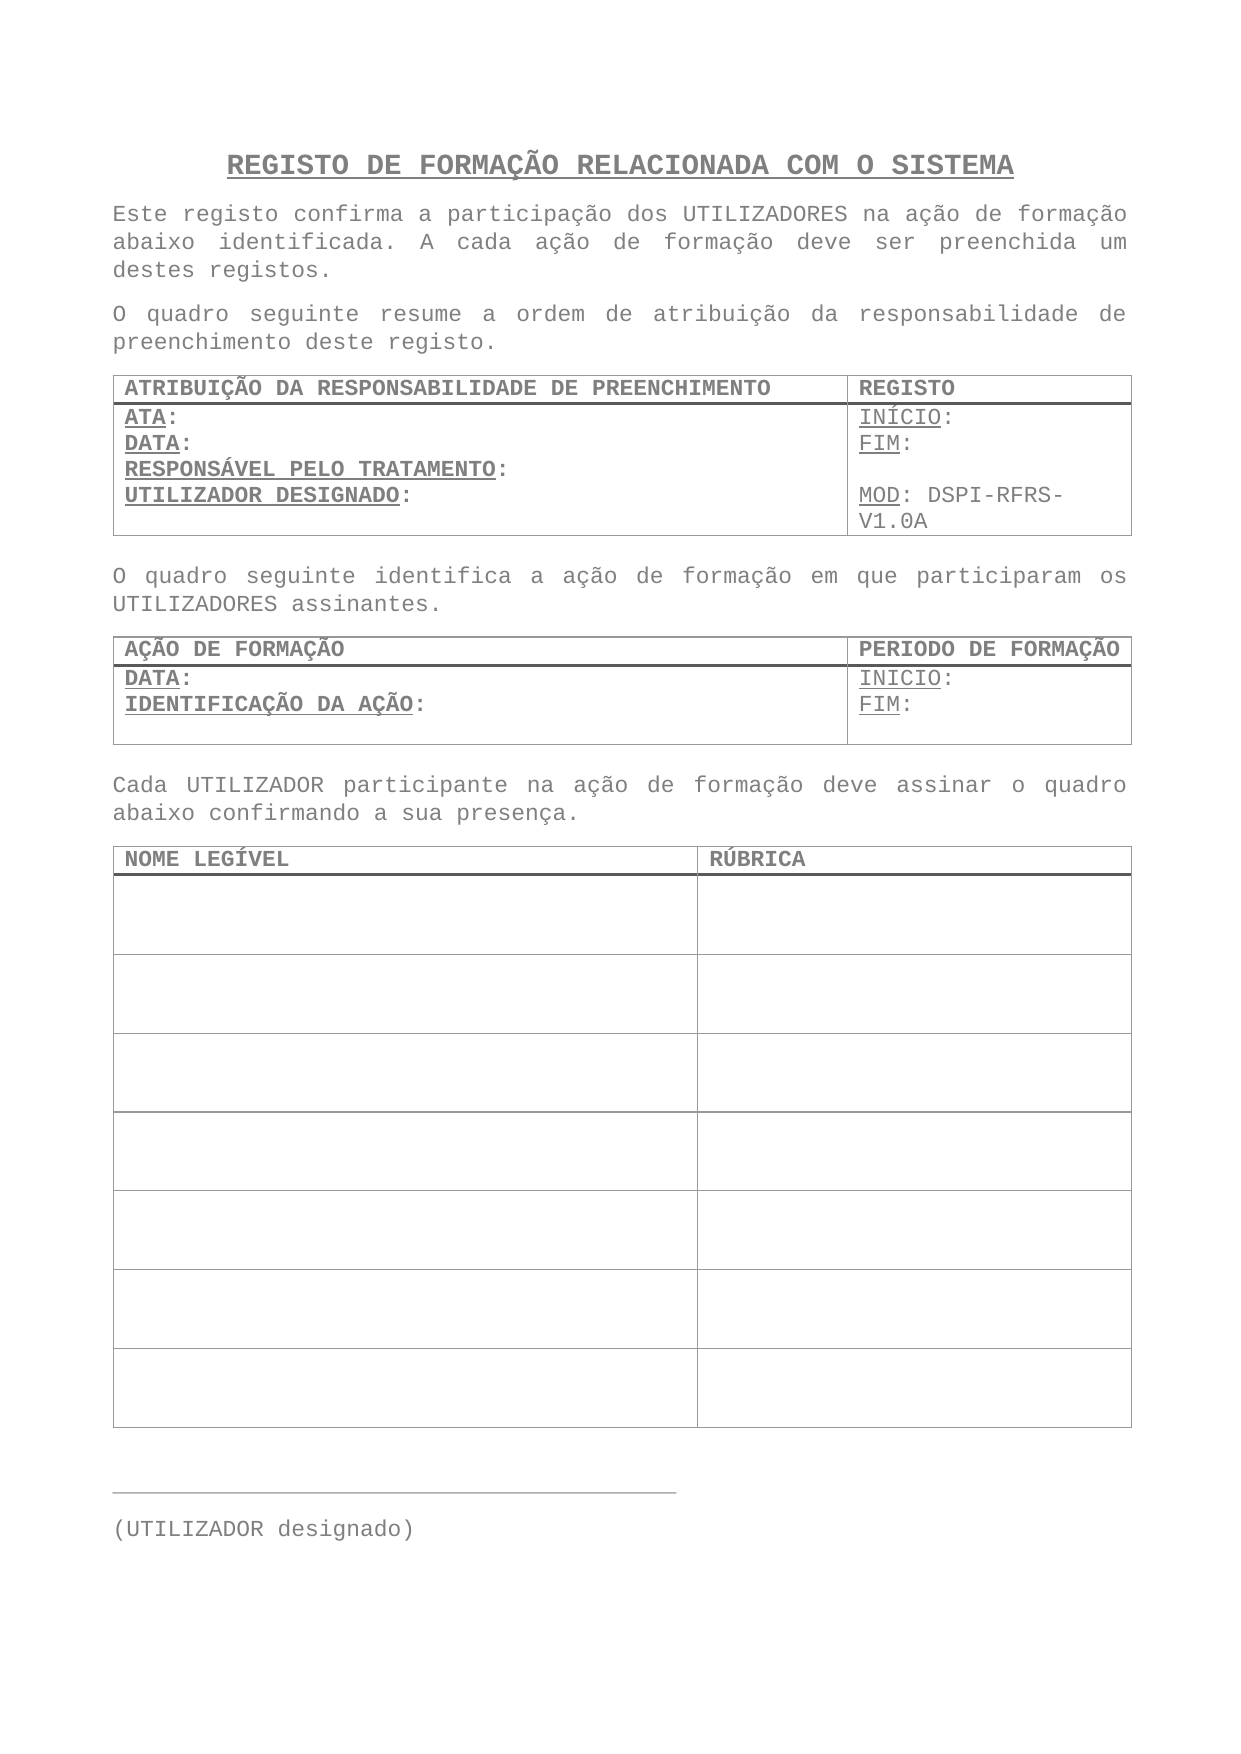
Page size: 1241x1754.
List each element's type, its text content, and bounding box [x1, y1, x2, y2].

text Cada UTILIZADOR participante na ação de formação deve assinar o quadro abaixo confirmando a sua presença. [112, 745, 1128, 827]
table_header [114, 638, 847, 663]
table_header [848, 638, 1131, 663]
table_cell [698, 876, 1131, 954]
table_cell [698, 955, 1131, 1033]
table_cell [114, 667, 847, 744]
text REGISTO DE FORMAÇÃO RELACIONADA COM O SISTEMA [112, 150, 1128, 183]
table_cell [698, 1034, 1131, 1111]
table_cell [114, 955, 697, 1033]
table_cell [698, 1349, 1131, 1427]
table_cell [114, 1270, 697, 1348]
text (UTILIZADOR designado) [112, 1517, 1128, 1543]
text O quadro seguinte resume a ordem de atribuição da responsabilidade de preenchimento deste registo. [112, 303, 1128, 357]
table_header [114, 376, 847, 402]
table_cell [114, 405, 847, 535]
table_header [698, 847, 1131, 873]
text O quadro seguinte identifica a ação de formação em que participaram os UTILIZADORES assinantes. [112, 536, 1128, 618]
text _________________________________________ [112, 1472, 1128, 1498]
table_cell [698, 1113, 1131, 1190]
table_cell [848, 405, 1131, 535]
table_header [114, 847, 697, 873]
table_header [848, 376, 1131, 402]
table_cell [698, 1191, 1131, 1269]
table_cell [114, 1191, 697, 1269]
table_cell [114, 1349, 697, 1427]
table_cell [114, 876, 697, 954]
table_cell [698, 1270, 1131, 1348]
text Este registo confirma a participação dos UTILIZADORES na ação de formação abaixo identificada. A cada ação de formação deve ser preenchida um destes registos. [112, 202, 1128, 284]
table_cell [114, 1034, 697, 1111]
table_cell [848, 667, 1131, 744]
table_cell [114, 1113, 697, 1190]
